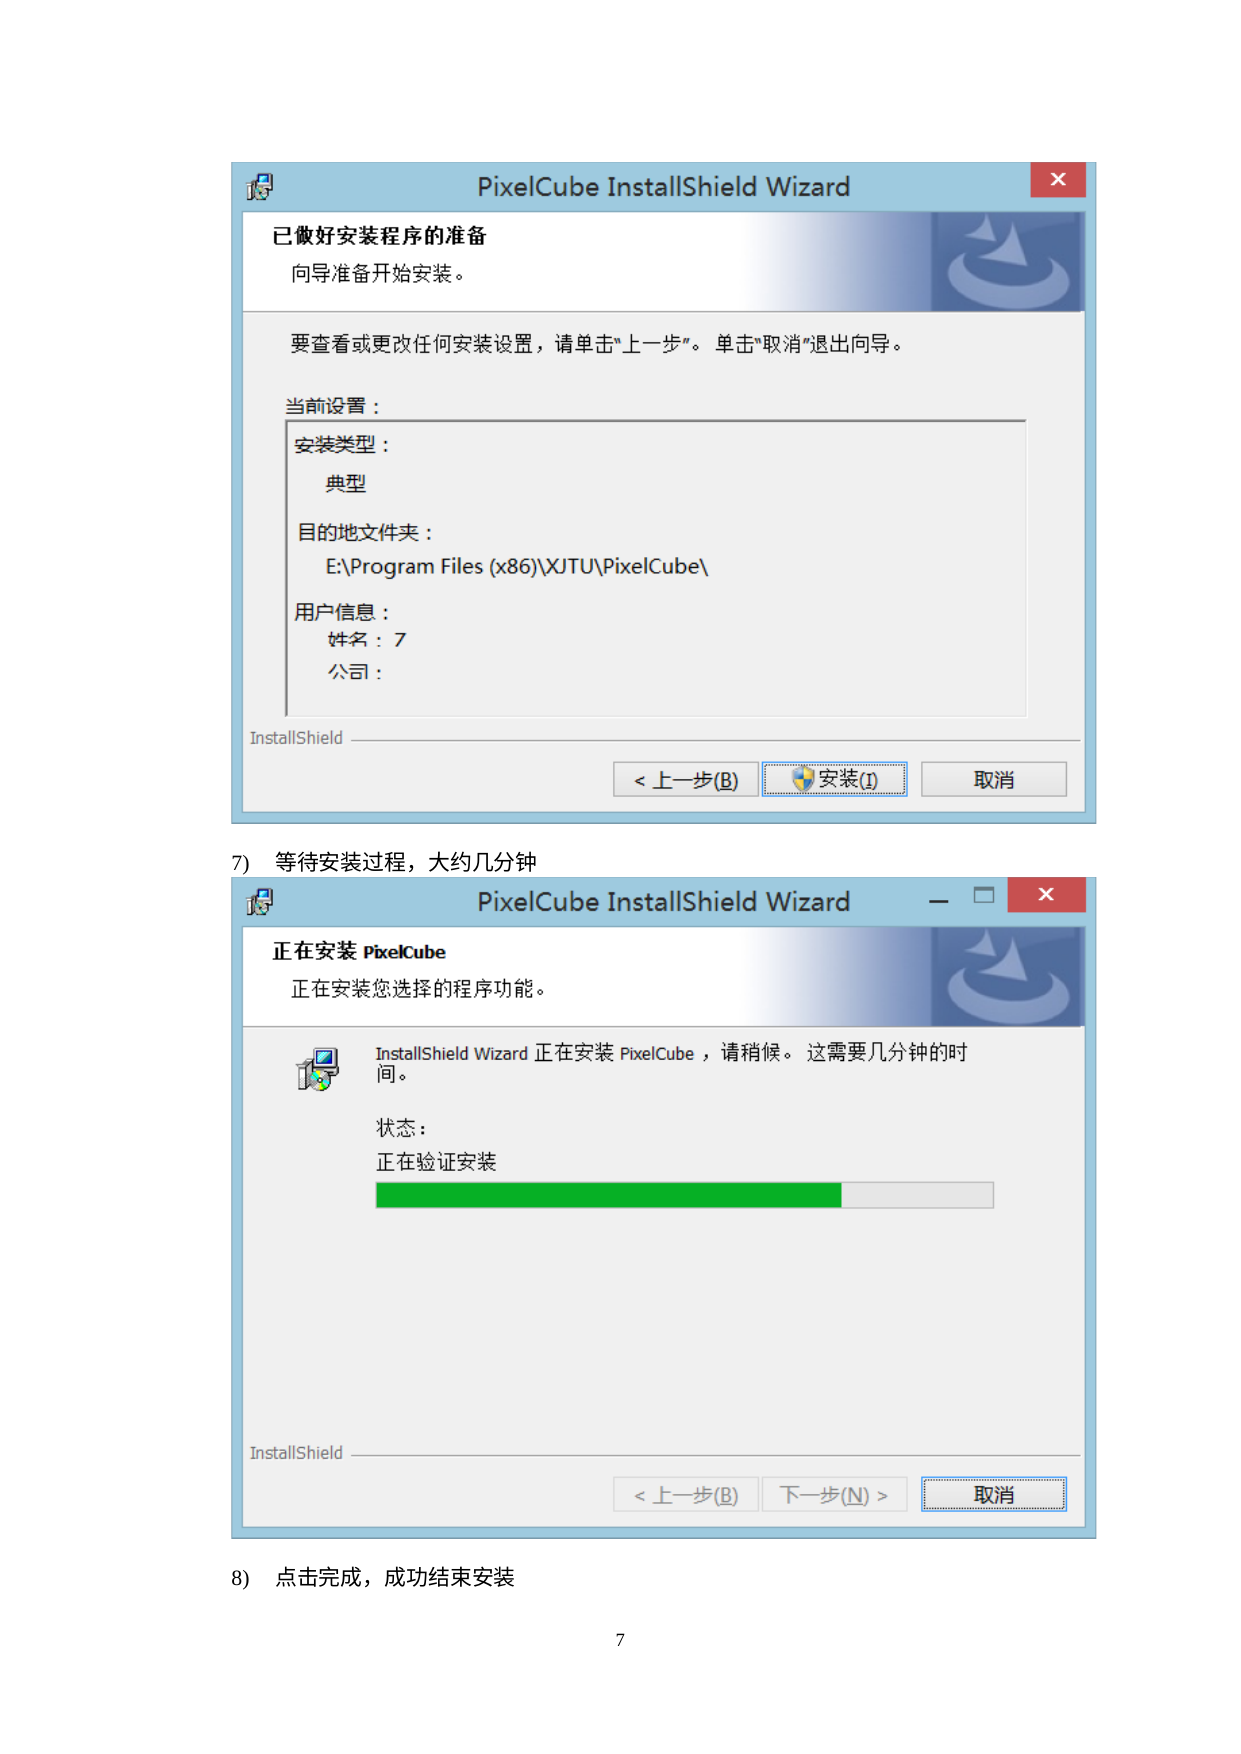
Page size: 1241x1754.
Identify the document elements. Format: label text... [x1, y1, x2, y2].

list 等待安装过程，大约几分钟 [231, 844, 1053, 877]
picture [231, 162, 1097, 824]
picture [231, 877, 1097, 1539]
list 点击完成，成功结束安装 [231, 1559, 1053, 1592]
